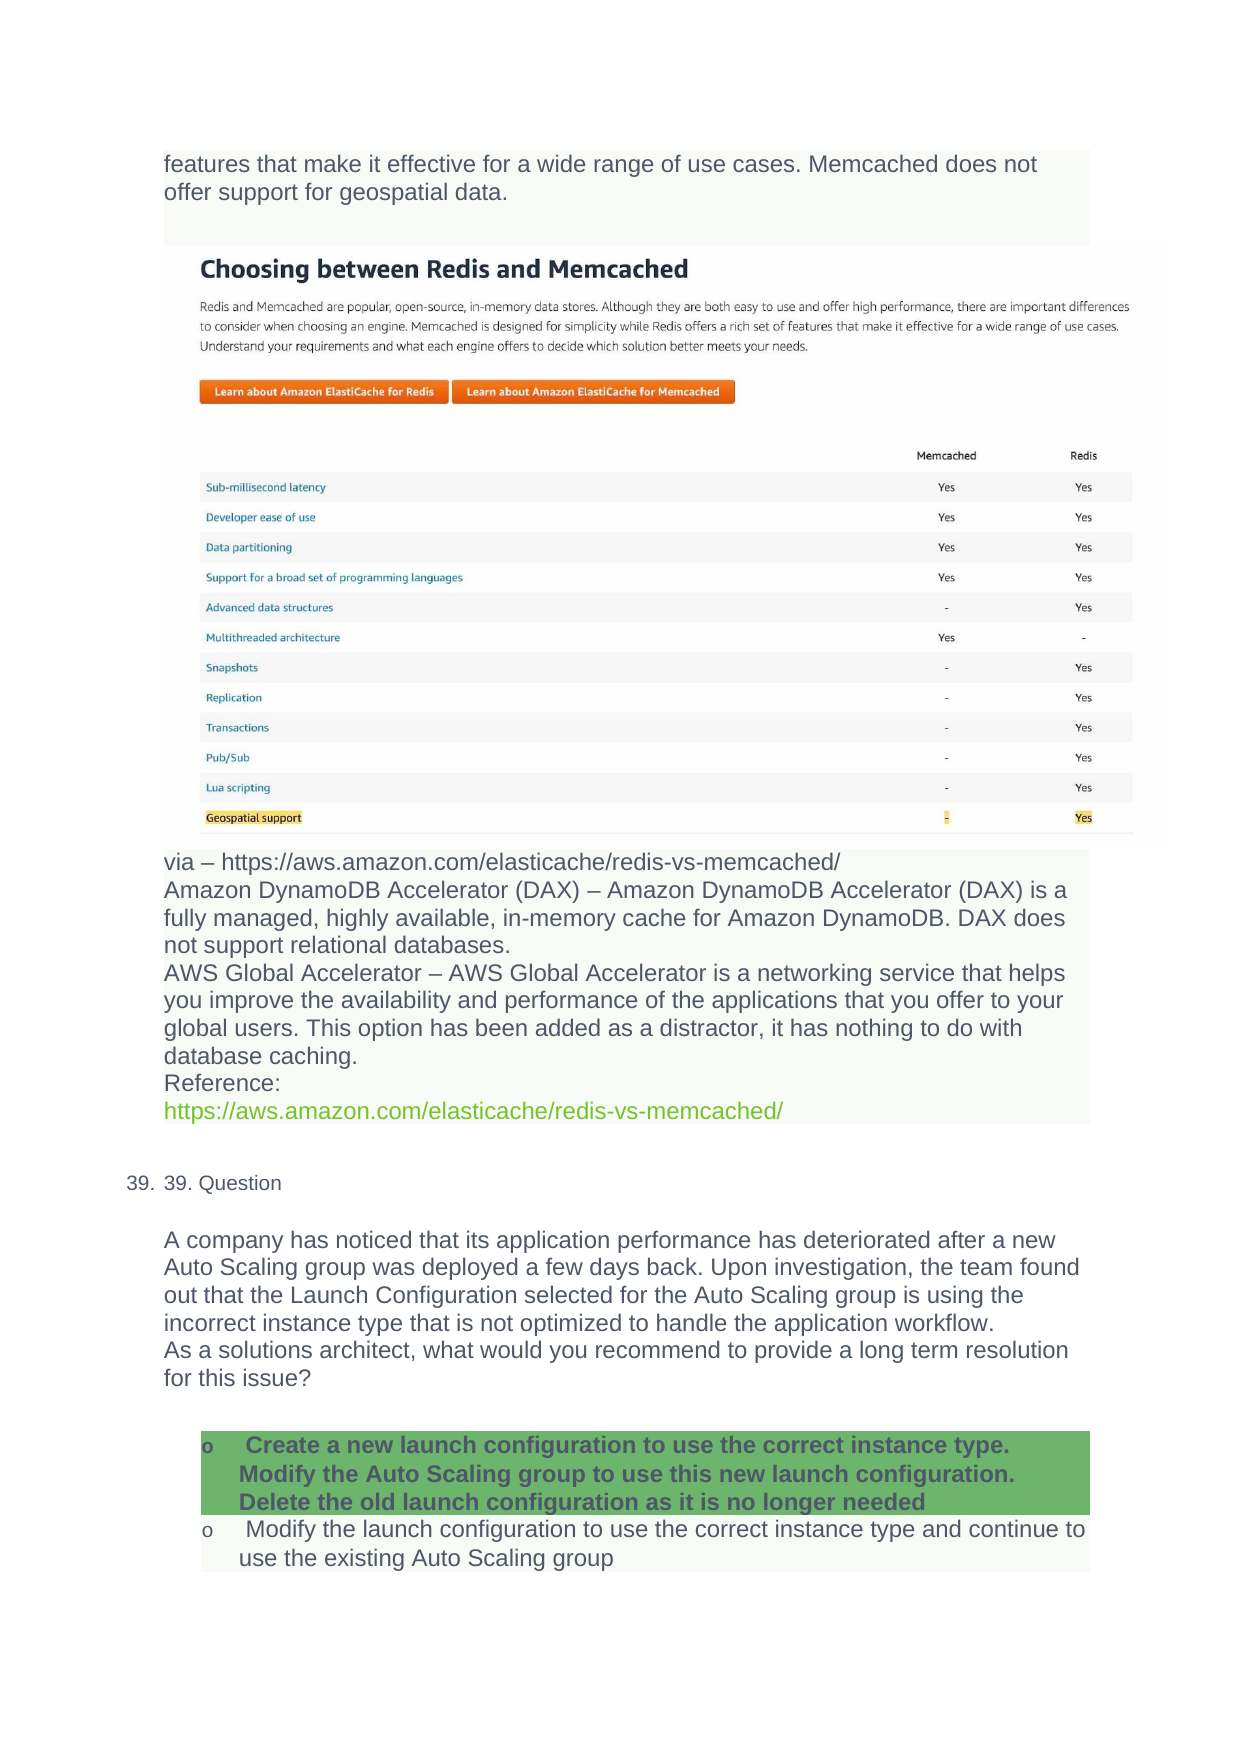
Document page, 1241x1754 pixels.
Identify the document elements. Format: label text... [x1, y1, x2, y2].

list Create a new launch configuration to use the correct instance type. Modify the Auto Scaling group to use this new launch configuration. Delete the old launch configuration as it is no longer needed [201, 1431, 1090, 1515]
text via – https://aws.amazon.com/elasticache/redis-vs-memcached/ Amazon DynamoDB Accelerator (DAX) – Amazon DynamoDB Accelerator (DAX) is a fully managed, highly available, in-memory cache for Amazon DynamoDB. DAX does not support relational databases. AWS Global Accelerator – AWS Global Accelerator is a networking service that helps you improve the availability and performance of the applications that you offer to your global users. This option has been added as a distractor, it has nothing to do with database caching. Reference: https://aws.amazon.com/elasticache/redis-vs-memcached/ [164, 849, 1090, 1124]
picture [163, 245, 1166, 849]
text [164, 150, 1090, 205]
list Modify the launch configuration to use the correct instance type and continue to use the existing Auto Scaling group [201, 1515, 1090, 1572]
text A company has noticed that its application performance has deteriorated after a new Auto Scaling group was deployed a few days back. Upon investigation, the team found out that the Launch Configuration selected for the Auto Scaling group is using the incorrect instance type that is not optimized to handle the application workflow. As a solutions architect, what would you recommend to provide a long term resolution for this issue? [164, 1226, 1090, 1391]
subtitle 39. Question [126, 1164, 1090, 1194]
